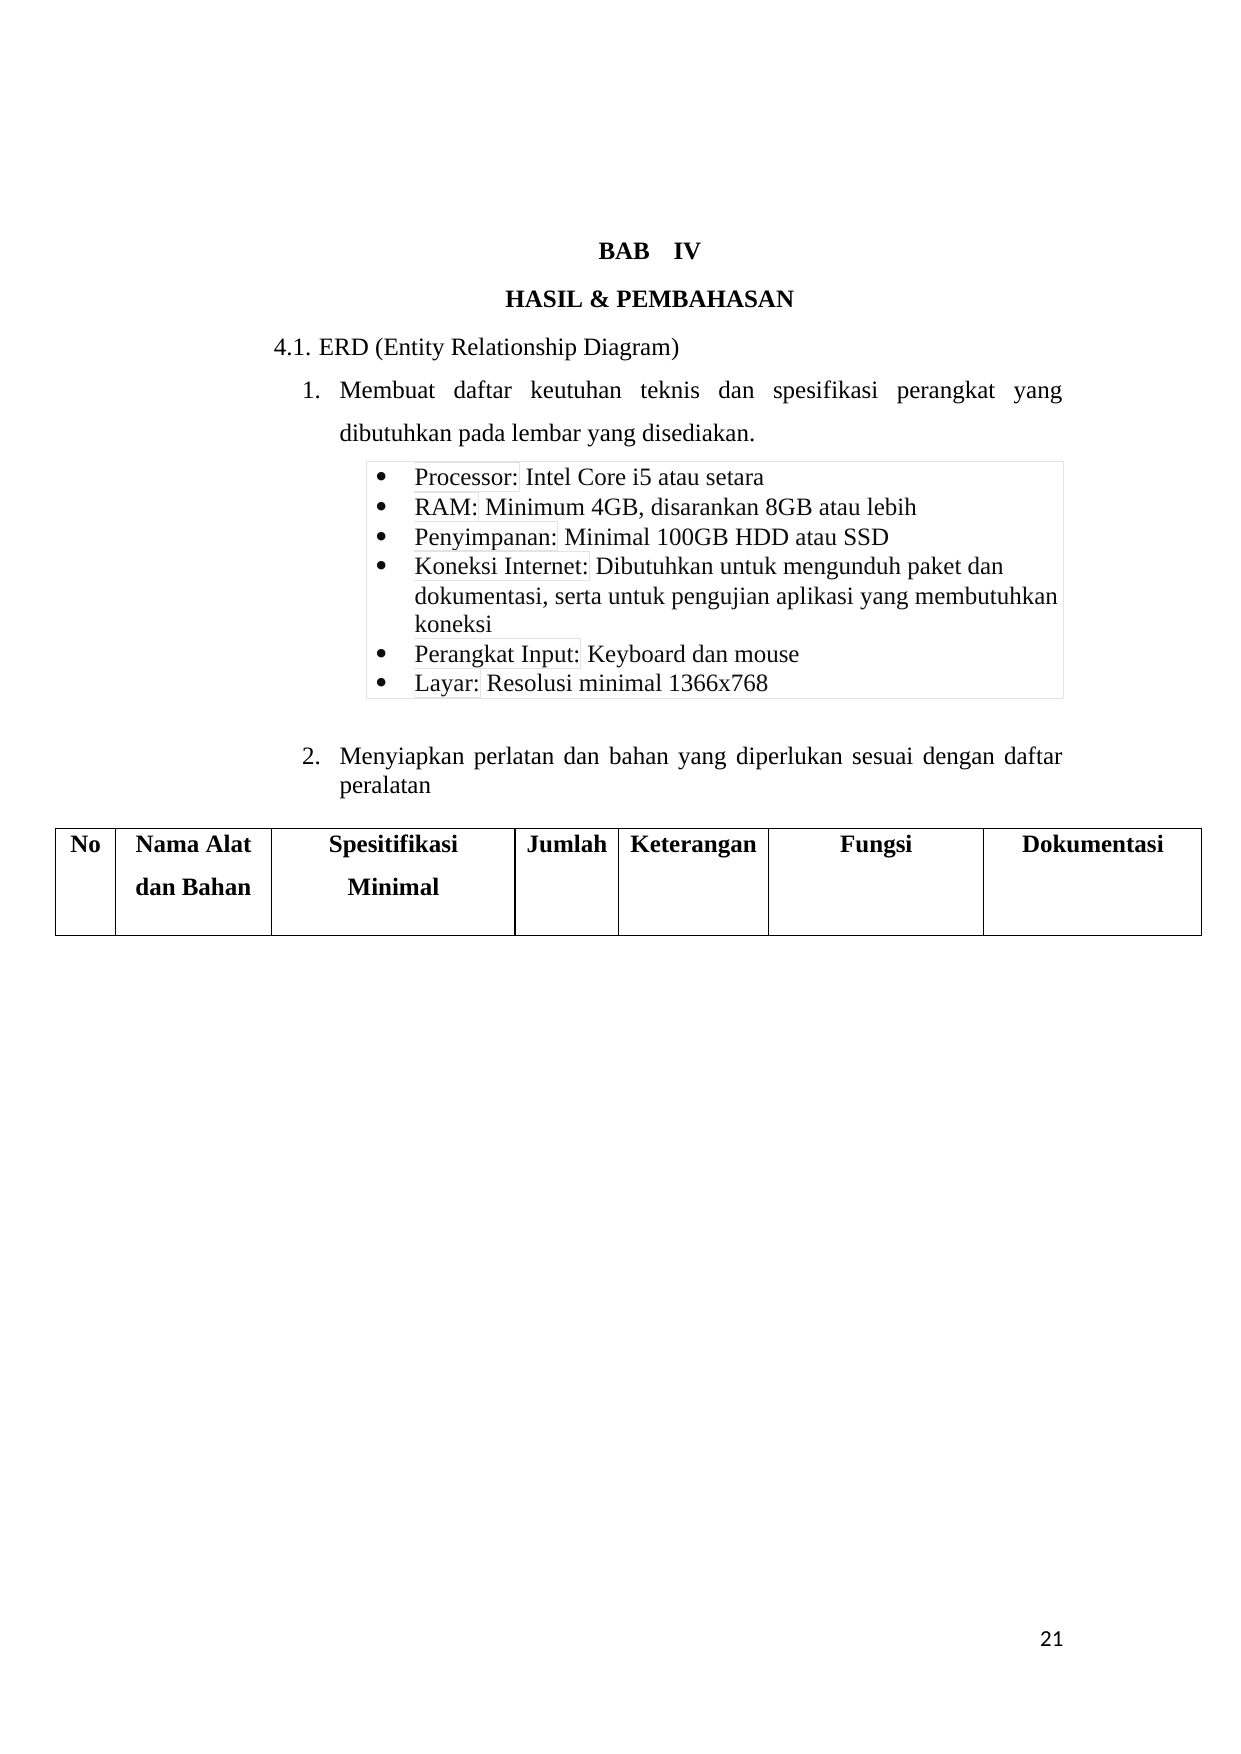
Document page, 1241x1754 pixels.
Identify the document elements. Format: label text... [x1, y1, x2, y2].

list Perangkat Input: Keyboard dan mouse [367, 638, 580, 667]
list Penyimpanan: Minimal 100GB HDD atau SSD [367, 521, 557, 550]
list Menyiapkan perlatan dan bahan yang diperlukan sesuai dengan daftar peralatan [302, 741, 1063, 799]
table_header Keterangan [619, 829, 768, 934]
list RAM: Minimum 4GB, disarankan 8GB atau lebih [479, 491, 1063, 521]
text HASIL & PEMBAHASAN [236, 284, 1063, 313]
table_header Dokumentasi [984, 829, 1201, 934]
table_header Nama Alat dan Bahan [116, 829, 271, 934]
table_header Jumlah [516, 829, 618, 934]
table_header Fungsi [769, 829, 983, 934]
list Penyimpanan: Minimal 100GB HDD atau SSD [558, 521, 1063, 550]
table_header No [56, 829, 115, 934]
text BAB IV [236, 236, 1063, 265]
table_header Spesitifikasi Minimal [272, 829, 514, 934]
list Perangkat Input: Keyboard dan mouse [581, 638, 1063, 667]
list Processor: Intel Core i5 atau setara [520, 462, 1063, 491]
list Koneksi Internet: Dibutuhkan untuk mengunduh paket dan dokumentasi, serta untuk pengujian aplikasi yang membutuhkan koneksi [367, 550, 1063, 638]
list Membuat daftar keutuhan teknis dan spesifikasi perangkat yang dibutuhkan pada lembar yang disediakan. [302, 375, 1063, 447]
list ERD (Entity Relationship Diagram) [274, 332, 1063, 360]
list RAM: Minimum 4GB, disarankan 8GB atau lebih [367, 491, 478, 521]
list Processor: Intel Core i5 atau setara [367, 462, 519, 491]
list Layar: Resolusi minimal 1366x768 [367, 667, 580, 698]
list Layar: Resolusi minimal 1366x768 [481, 667, 1063, 698]
